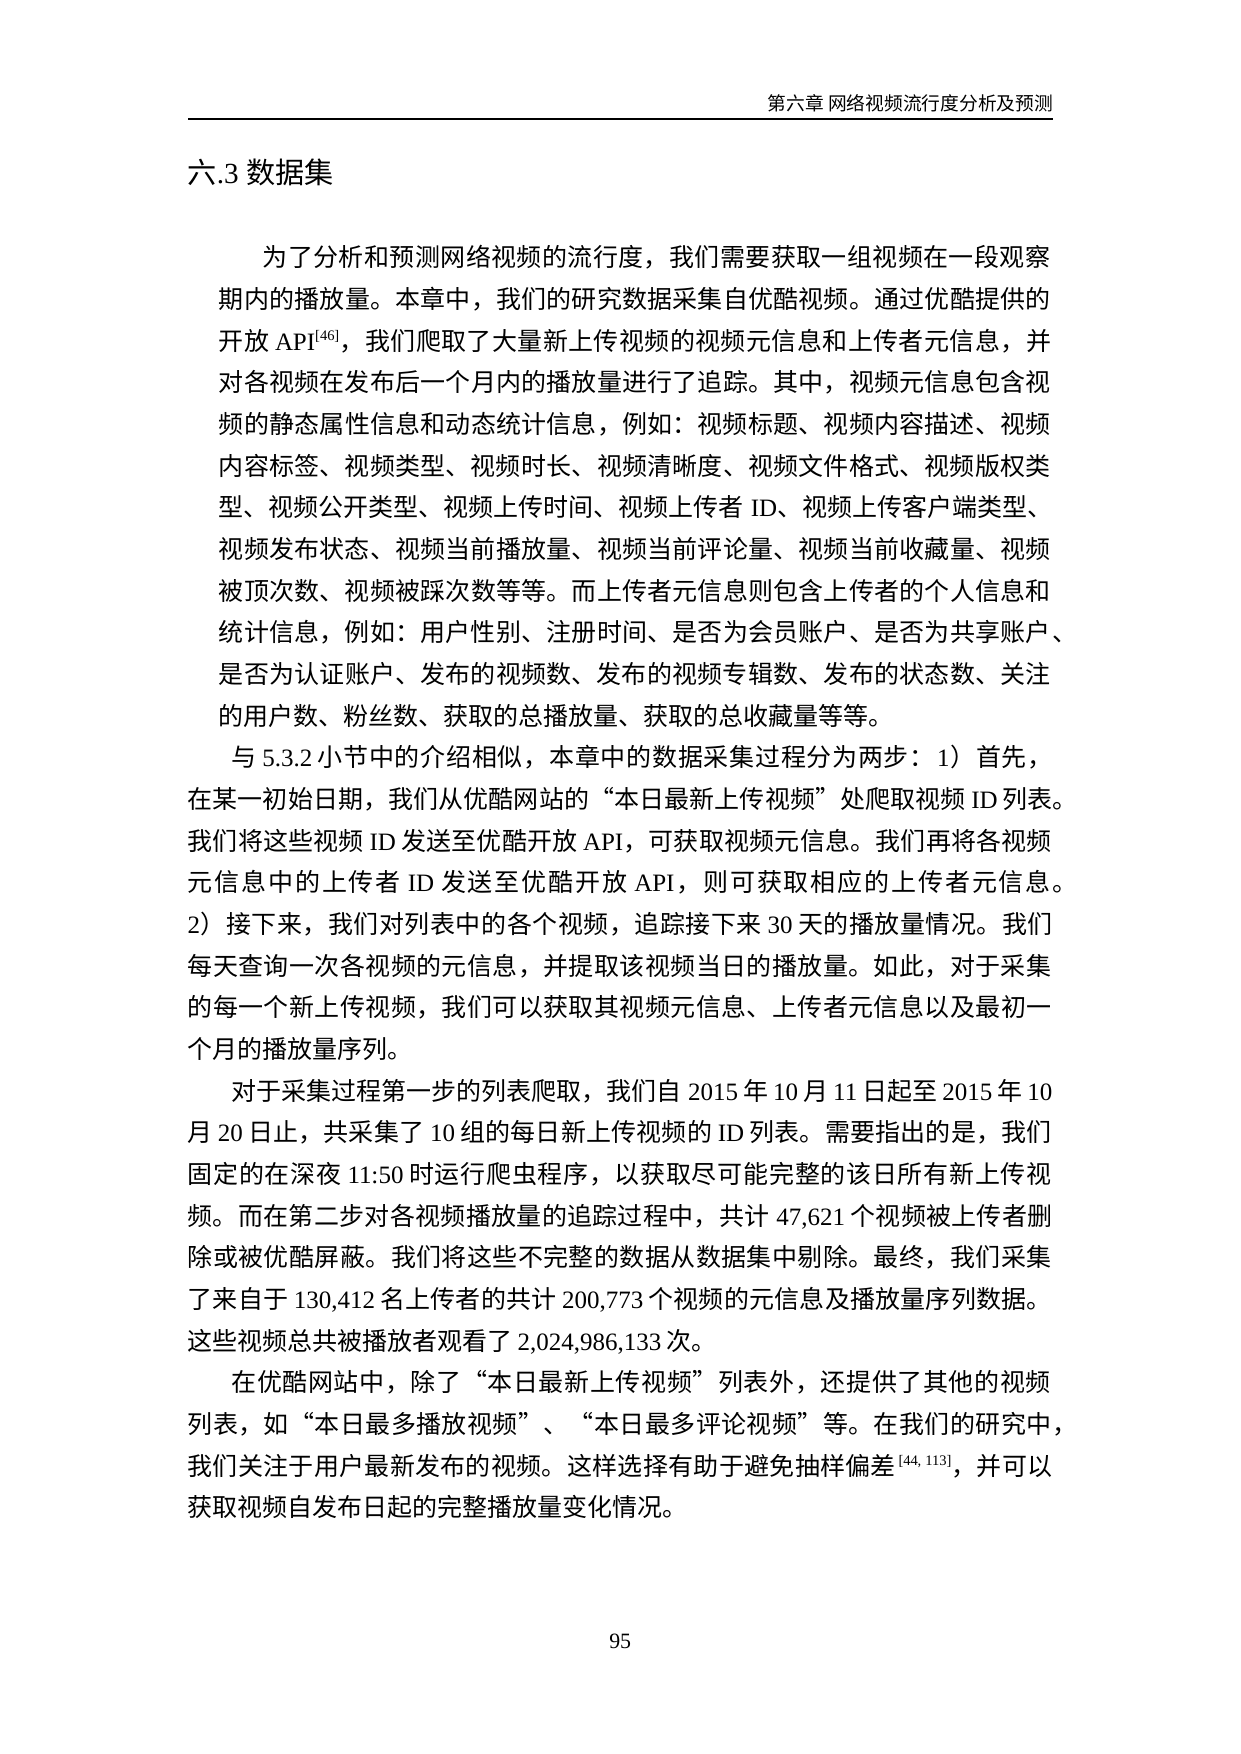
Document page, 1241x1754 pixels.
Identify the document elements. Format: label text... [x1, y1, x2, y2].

text 为了分析和预测网络视频的流行度，我们需要获取一组视频在一段观察期内的播放量。本章中，我们的研究数据采集自优酷视频。通过优酷提供的开放API[46]，我们爬取了大量新上传视频的视频元信息和上传者元信息，并对各视频在发布后一个月内的播放量进行了追踪。其中，视频元信息包含视频的静态属性信息和动态统计信息，例如：视频标题、视频内容描述、视频内容标签、视频类型、视频时长、视频清晰度、视频文件格式、视频版权类型、视频公开类型、视频上传时间、视频上传者ID、视频上传客户端类型、视频发布状态、视频当前播放量、视频当前评论量、视频当前收藏量、视频被顶次数、视频被踩次数等等。而上传者元信息则包含上传者的个人信息和统计信息，例如：用户性别、注册时间、是否为会员账户、是否为共享账户、是否为认证账户、发布的视频数、发布的视频专辑数、发布的状态数、关注的用户数、粉丝数、获取的总播放量、获取的总收藏量等等。 [219, 233, 1053, 733]
text 与5.3.2小节中的介绍相似，本章中的数据采集过程分为两步：1）首先，在某一初始日期，我们从优酷网站的“本日最新上传视频”处爬取视频ID列表。我们将这些视频ID发送至优酷开放API，可获取视频元信息。我们再将各视频元信息中的上传者ID发送至优酷开放API，则可获取相应的上传者元信息。2）接下来，我们对列表中的各个视频，追踪接下来30天的播放量情况。我们每天查询一次各视频的元信息，并提取该视频当日的播放量。如此，对于采集的每一个新上传视频，我们可以获取其视频元信息、上传者元信息以及最初一个月的播放量序列。 [187, 733, 1053, 1067]
text 在优酷网站中，除了“本日最新上传视频”列表外，还提供了其他的视频列表，如“本日最多播放视频”、“本日最多评论视频”等。在我们的研究中，我们关注于用户最新发布的视频。这样选择有助于避免抽样偏差[44, 113]，并可以获取视频自发布日起的完整播放量变化情况。 [187, 1358, 1053, 1525]
text 数据集 [187, 150, 1053, 192]
text 对于采集过程第一步的列表爬取，我们自2015年10月11日起至2015年10月20日止，共采集了10组的每日新上传视频的ID列表。需要指出的是，我们固定的在深夜11:50时运行爬虫程序，以获取尽可能完整的该日所有新上传视频。而在第二步对各视频播放量的追踪过程中，共计47,621个视频被上传者删除或被优酷屏蔽。我们将这些不完整的数据从数据集中剔除。最终，我们采集了来自于130,412名上传者的共计200,773个视频的元信息及播放量序列数据。这些视频总共被播放者观看了2,024,986,133次。 [187, 1067, 1053, 1358]
